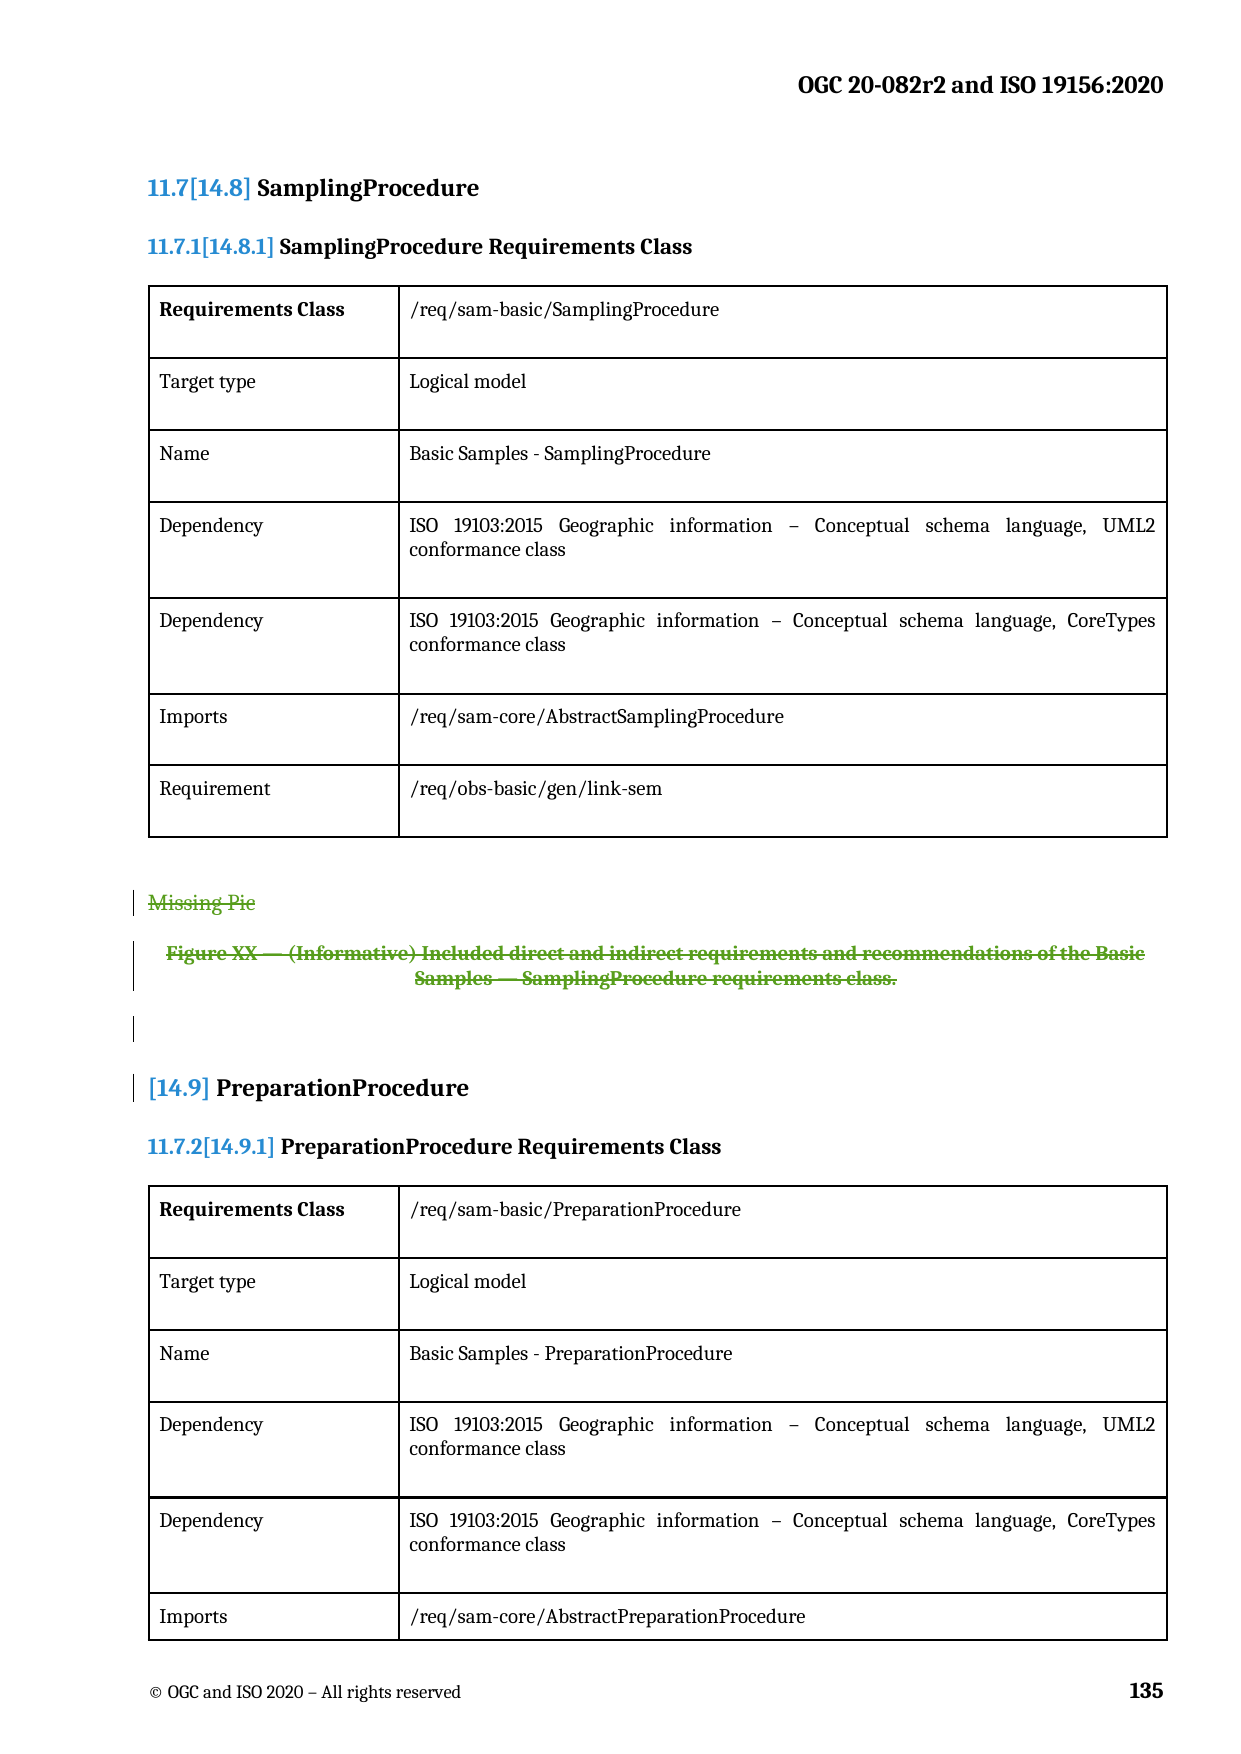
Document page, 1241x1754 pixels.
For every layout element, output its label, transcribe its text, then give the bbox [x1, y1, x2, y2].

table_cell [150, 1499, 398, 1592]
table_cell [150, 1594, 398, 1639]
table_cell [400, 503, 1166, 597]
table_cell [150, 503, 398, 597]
subtitle SamplingProcedure Requirements Class [148, 234, 1163, 260]
subtitle PreparationProcedure [148, 1074, 1163, 1102]
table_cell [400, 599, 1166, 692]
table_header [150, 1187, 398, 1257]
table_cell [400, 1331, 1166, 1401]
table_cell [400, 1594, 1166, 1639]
subtitle PreparationProcedure Requirements Class [148, 1134, 1163, 1160]
subtitle SamplingProcedure [148, 174, 1163, 203]
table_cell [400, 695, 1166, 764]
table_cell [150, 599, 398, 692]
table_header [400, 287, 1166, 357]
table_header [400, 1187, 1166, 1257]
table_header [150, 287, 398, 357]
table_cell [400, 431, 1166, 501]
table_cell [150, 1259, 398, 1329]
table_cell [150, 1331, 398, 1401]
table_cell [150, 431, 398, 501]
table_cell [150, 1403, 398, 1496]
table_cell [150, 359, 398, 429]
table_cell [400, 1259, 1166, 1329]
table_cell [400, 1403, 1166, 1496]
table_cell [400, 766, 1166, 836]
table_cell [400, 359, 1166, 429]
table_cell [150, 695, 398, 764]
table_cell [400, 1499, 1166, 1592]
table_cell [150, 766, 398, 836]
